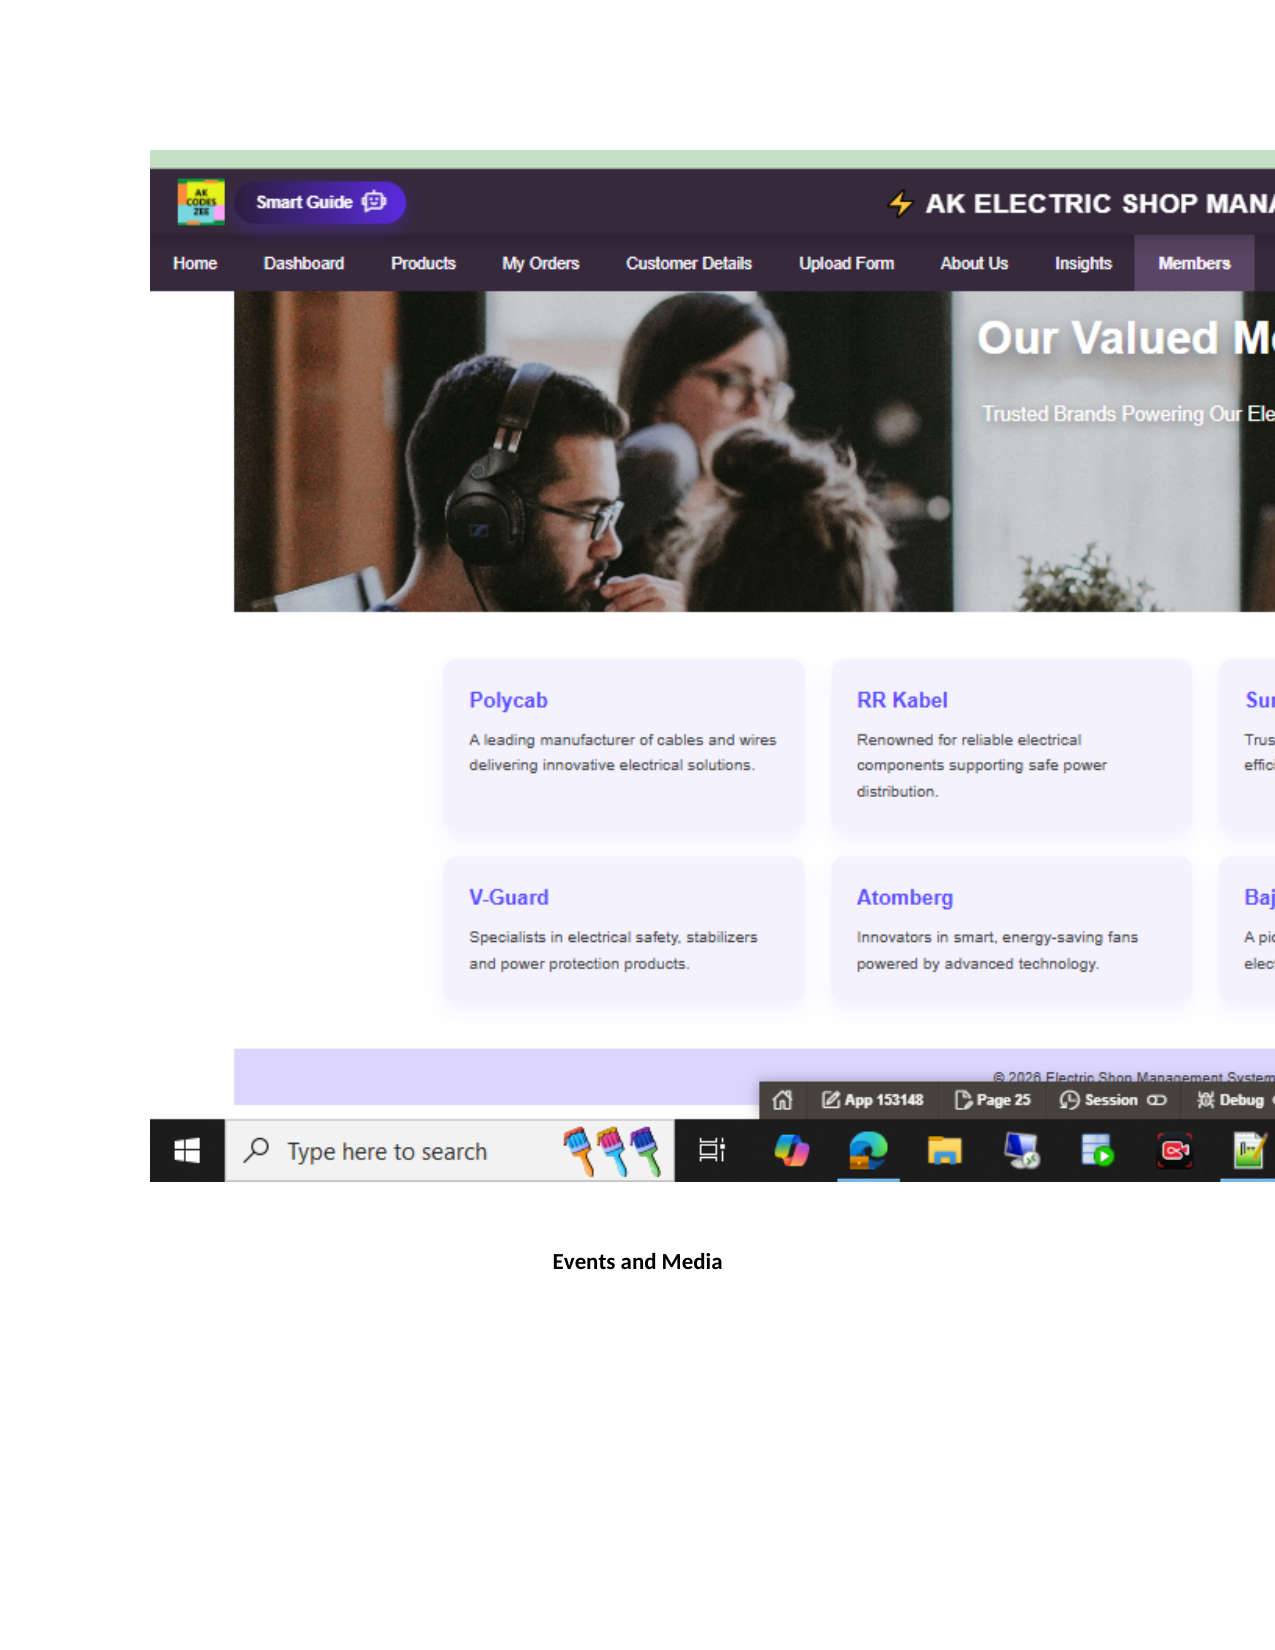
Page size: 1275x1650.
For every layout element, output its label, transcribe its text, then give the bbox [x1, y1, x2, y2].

picture [150, 150, 1275, 1182]
text Events and Media [150, 1247, 1125, 1275]
